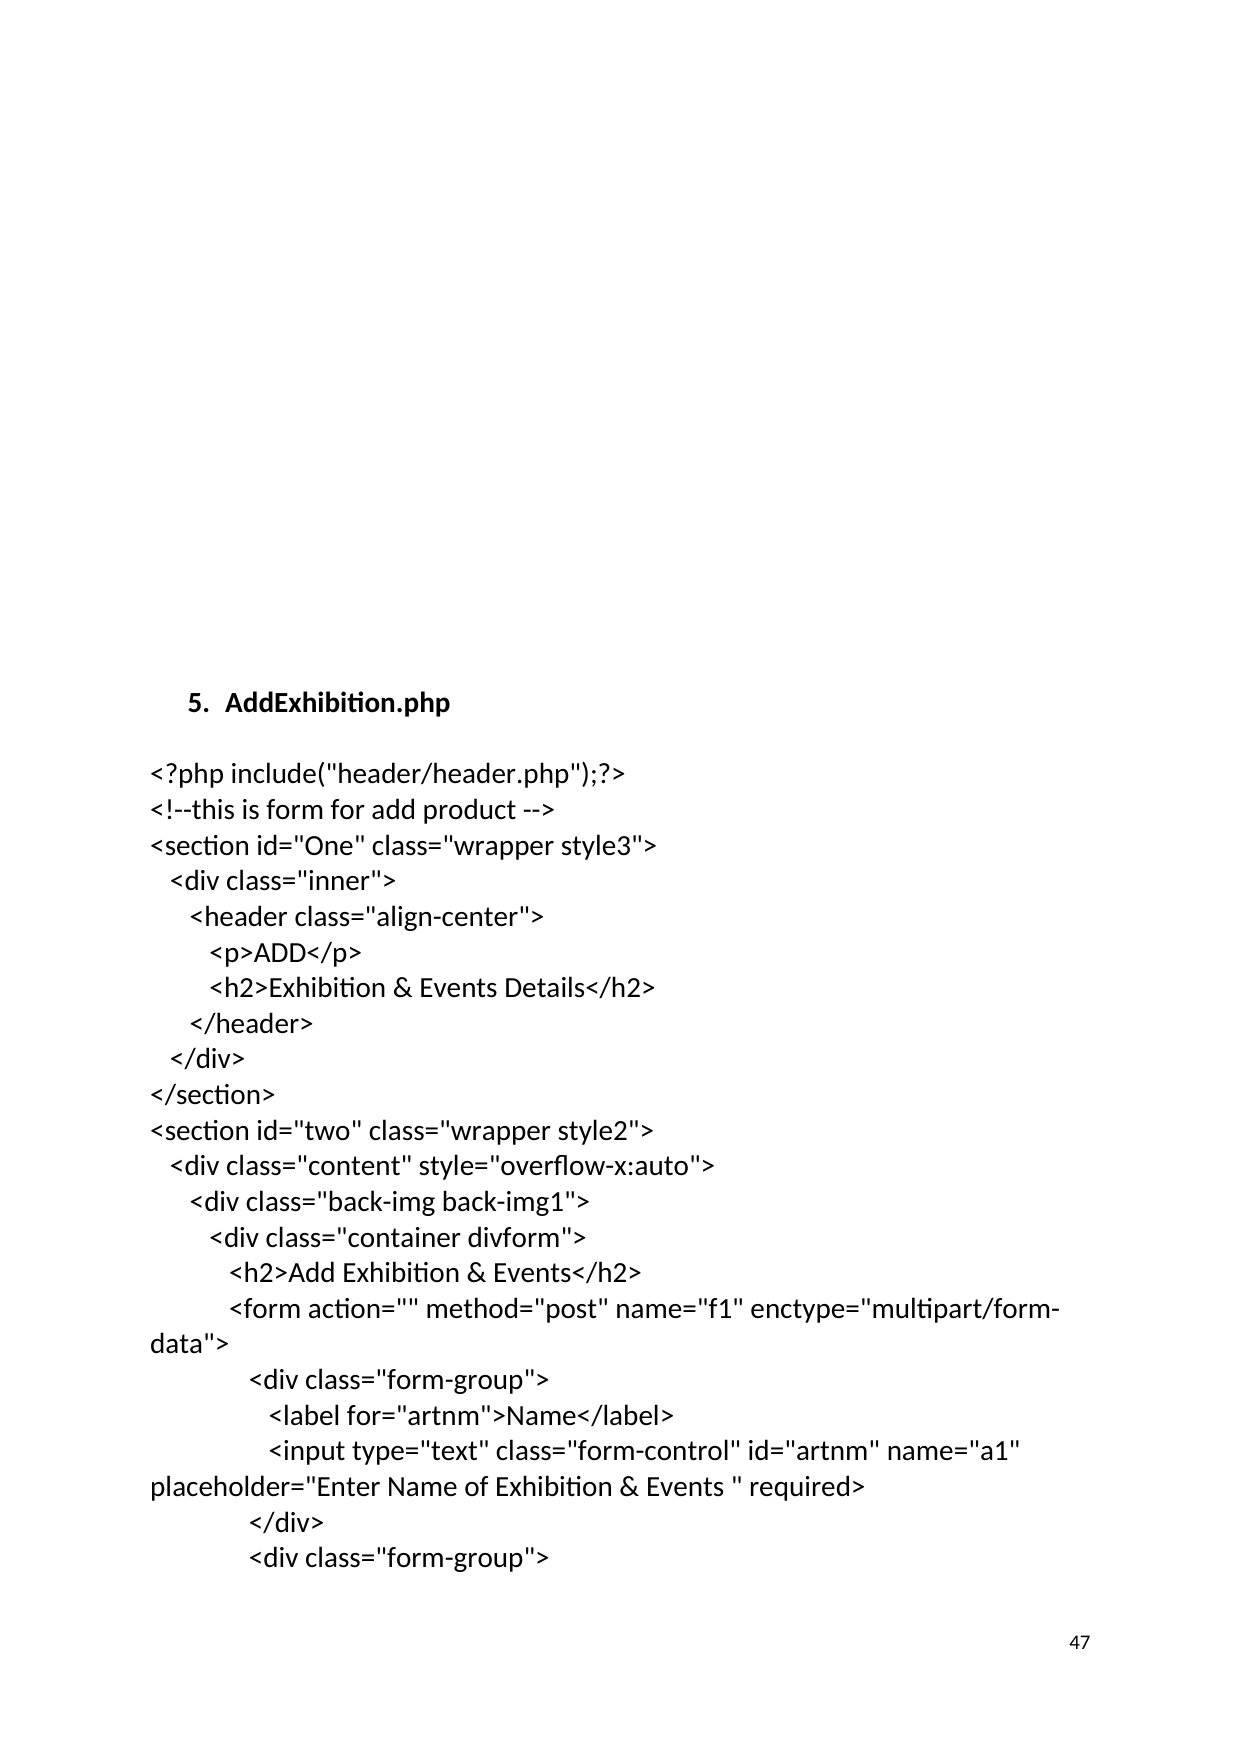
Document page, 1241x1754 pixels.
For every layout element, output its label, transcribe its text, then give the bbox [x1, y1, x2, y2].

text <input type="text" class="form-control" id="artnm" name="a1" placeholder="Enter Name of Exhibition & Events " required> [150, 1432, 1090, 1504]
text <section id="One" class="wrapper style3"> [150, 827, 1090, 862]
text <div class="form-group"> [150, 1361, 1090, 1397]
text <h2>Exhibition & Events Details</h2> [150, 969, 1090, 1005]
text </div> [150, 1504, 1090, 1539]
text </div> [150, 1041, 1090, 1076]
text <div class="content" style="overflow-x:auto"> [150, 1147, 1090, 1183]
text </header> [150, 1005, 1090, 1041]
text <label for="artnm">Name</label> [150, 1397, 1090, 1432]
text <p>ADD</p> [150, 934, 1090, 969]
text <div class="form-group"> [150, 1539, 1090, 1575]
text <section id="two" class="wrapper style2"> [150, 1112, 1090, 1147]
text <h2>Add Exhibition & Events</h2> [150, 1254, 1090, 1290]
text <div class="back-img back-img1"> [150, 1183, 1090, 1219]
list AddExhibition.php [187, 684, 1090, 720]
text <?php include("header/header.php");?> [150, 756, 1090, 791]
text </section> [150, 1076, 1090, 1112]
text <div class="inner"> [150, 862, 1090, 898]
text <header class="align-center"> [150, 898, 1090, 934]
text <form action="" method="post" name="f1" enctype="multipart/form-data"> [150, 1290, 1090, 1361]
text <div class="container divform"> [150, 1219, 1090, 1254]
text <!--this is form for add product --> [150, 791, 1090, 827]
